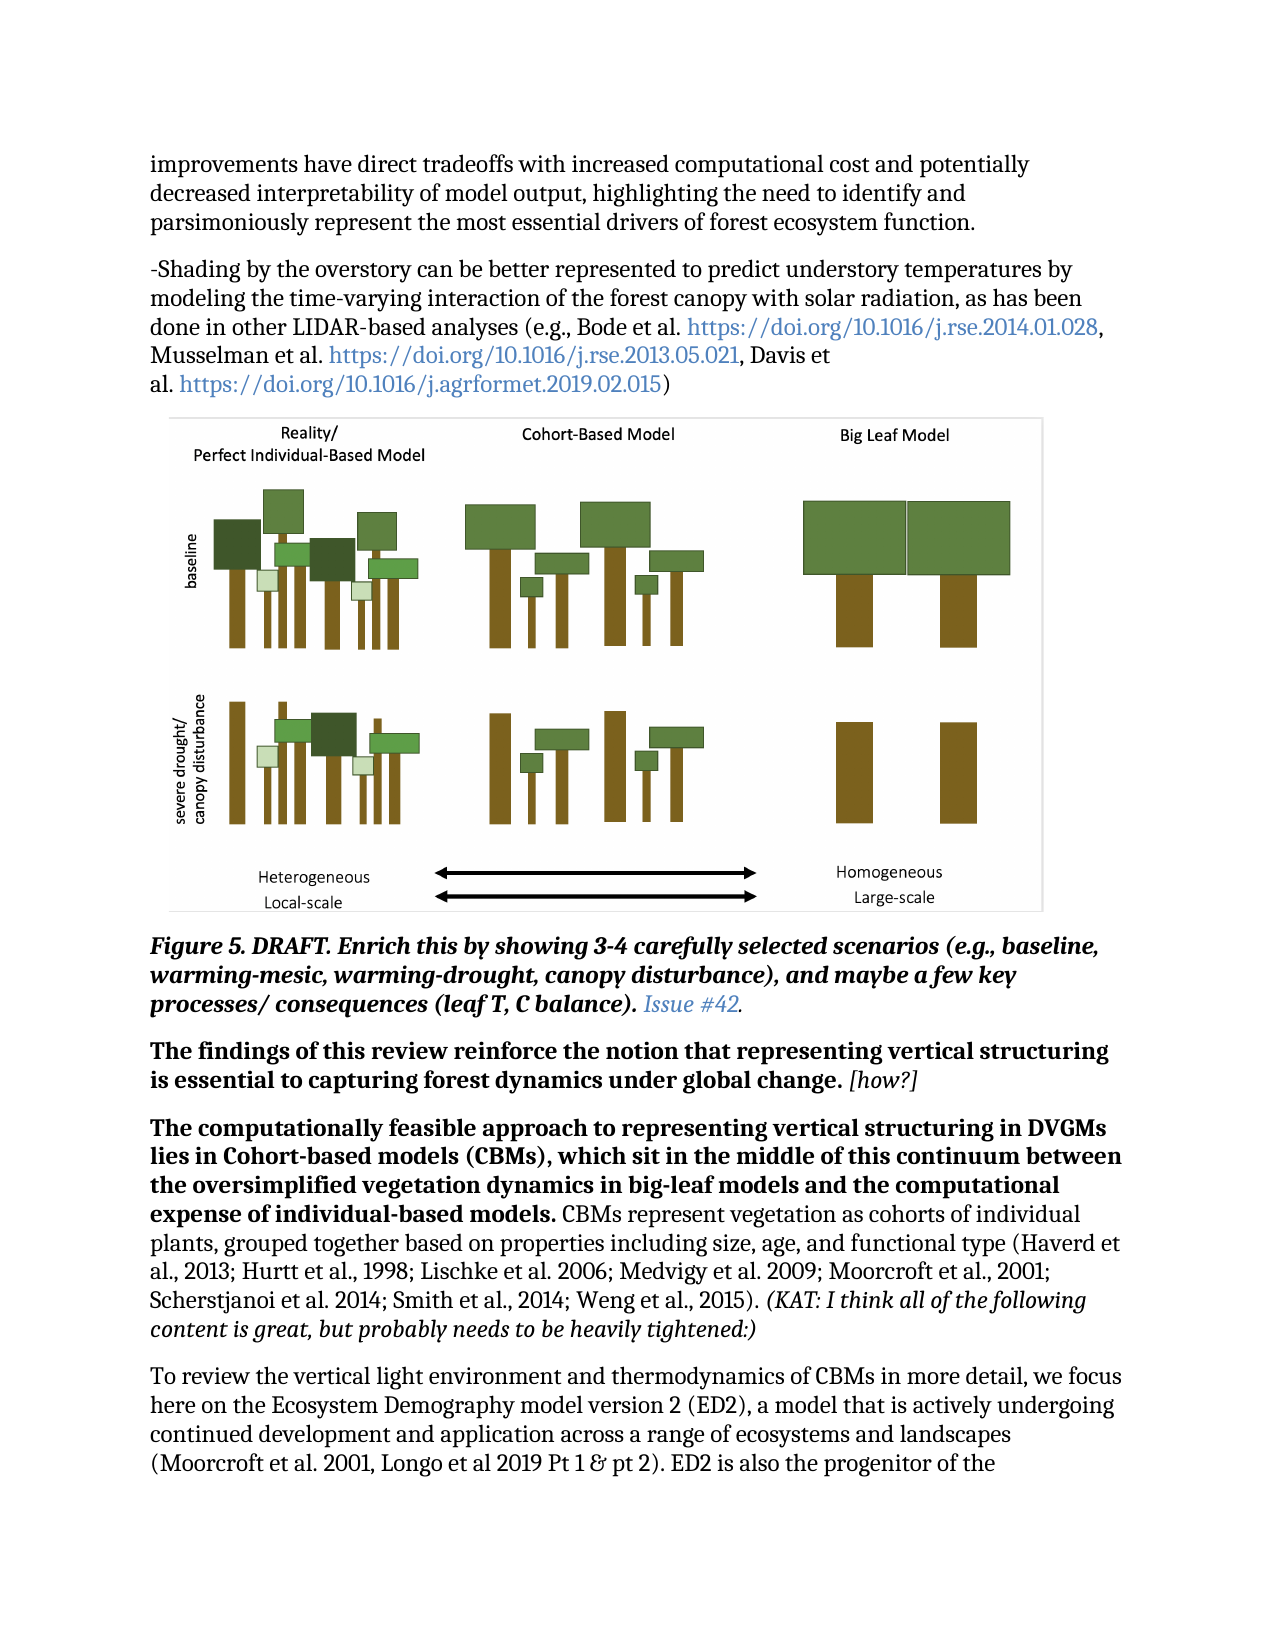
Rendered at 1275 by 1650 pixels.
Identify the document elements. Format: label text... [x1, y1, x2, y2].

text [150, 1362, 1125, 1477]
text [150, 150, 1125, 236]
picture [168, 417, 1044, 912]
text Figure 5. DRAFT. Enrich this by showing 3-4 carefully selected scenarios (e.g., baseline, warming-mesic, warming-drought, canopy disturbance), and maybe a few key processes/ consequences (leaf T, C balance). Issue #42. [150, 932, 1125, 1018]
text The computationally feasible approach to representing vertical structuring in DVGMs lies in Cohort-based models (CBMs), which sit in the middle of this continuum between the oversimplified vegetation dynamics in big-leaf models and the computational expense of individual-based models. CBMs represent vegetation as cohorts of individual plants, grouped together based on properties including size, age, and functional type (Haverd et al., 2013; Hurtt et al., 1998; Lischke et al. 2006; Medvigy et al. 2009; Moorcroft et al., 2001; Scherstjanoi et al. 2014; Smith et al., 2014; Weng et al., 2015). (KAT: I think all of the following content is great, but probably needs to be heavily tightened:) [150, 1113, 1125, 1343]
text The findings of this review reinforce the notion that representing vertical structuring is essential to capturing forest dynamics under global change. [how?] [150, 1037, 1125, 1095]
text -Shading by the overstory can be better represented to predict understory temperatures by modeling the time-varying interaction of the forest canopy with solar radiation, as has been done in other LIDAR-based analyses (e.g., Bode et al. https://doi.org/10.1016/j.rse.2014.01.028, Musselman et al. https://doi.org/10.1016/j.rse.2013.05.021, Davis et al. https://doi.org/10.1016/j.agrformet.2019.02.015) [150, 255, 1125, 399]
